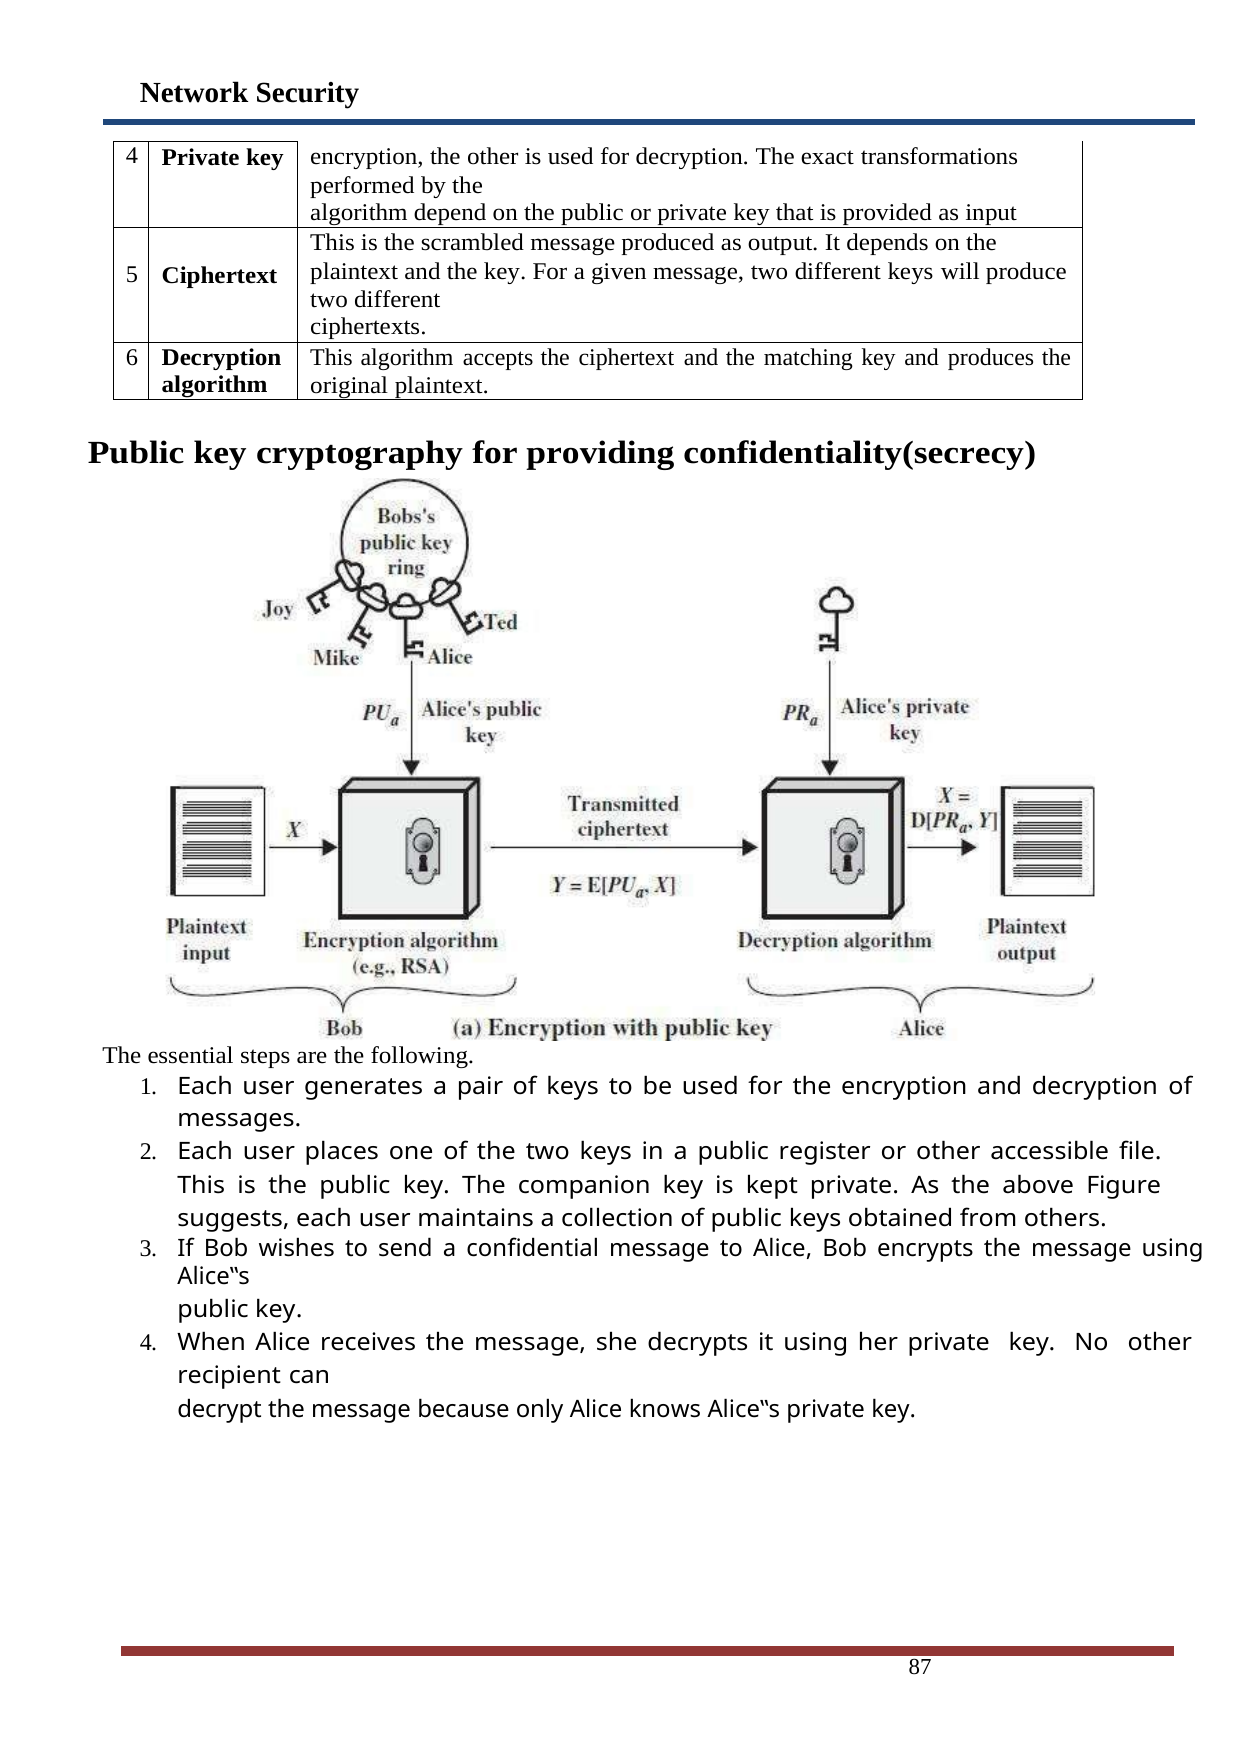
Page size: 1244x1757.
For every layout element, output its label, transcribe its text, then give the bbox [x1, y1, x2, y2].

picture [165, 478, 1096, 1041]
table_cell This is the scrambled message produced as output. It depends on the plaintext and the key. For a given message, two different keys will produce two different ciphertexts. [298, 228, 1082, 342]
table_cell Ciphertext [149, 228, 297, 342]
list If Bob wishes to send a confidential message to Alice, Bob encrypts the message using Alice‟s [139, 1235, 1204, 1290]
text decrypt the message because only Alice knows Alice‟s private key. [177, 1391, 1204, 1424]
table_header 4 [114, 142, 148, 227]
table_cell 6 [114, 343, 148, 399]
subtitle Public key cryptography for providing confidentiality(secrecy) [88, 434, 1204, 471]
list Each user generates a pair of keys to be used for the encryption and decryption of messages. [139, 1068, 1192, 1134]
text public key. [177, 1291, 1204, 1324]
list Each user places one of the two keys in a public register or other accessible file. This is the public key. The companion key is kept private. As the above Figure suggests, each user maintains a collection of public keys obtained from others. [139, 1134, 1163, 1234]
table_cell Decryption algorithm [149, 343, 297, 399]
list When Alice receives the message, she decrypts it using her private key. No other recipient can [139, 1325, 1192, 1390]
table_header Private key [149, 142, 297, 227]
table_cell This algorithm accepts the ciphertext and the matching key and produces the original plaintext. [298, 343, 1082, 399]
table_cell 5 [114, 228, 148, 342]
table_header encryption, the other is used for decryption. The exact transformations performed by the algorithm depend on the public or private key that is provided as input [298, 141, 1082, 227]
